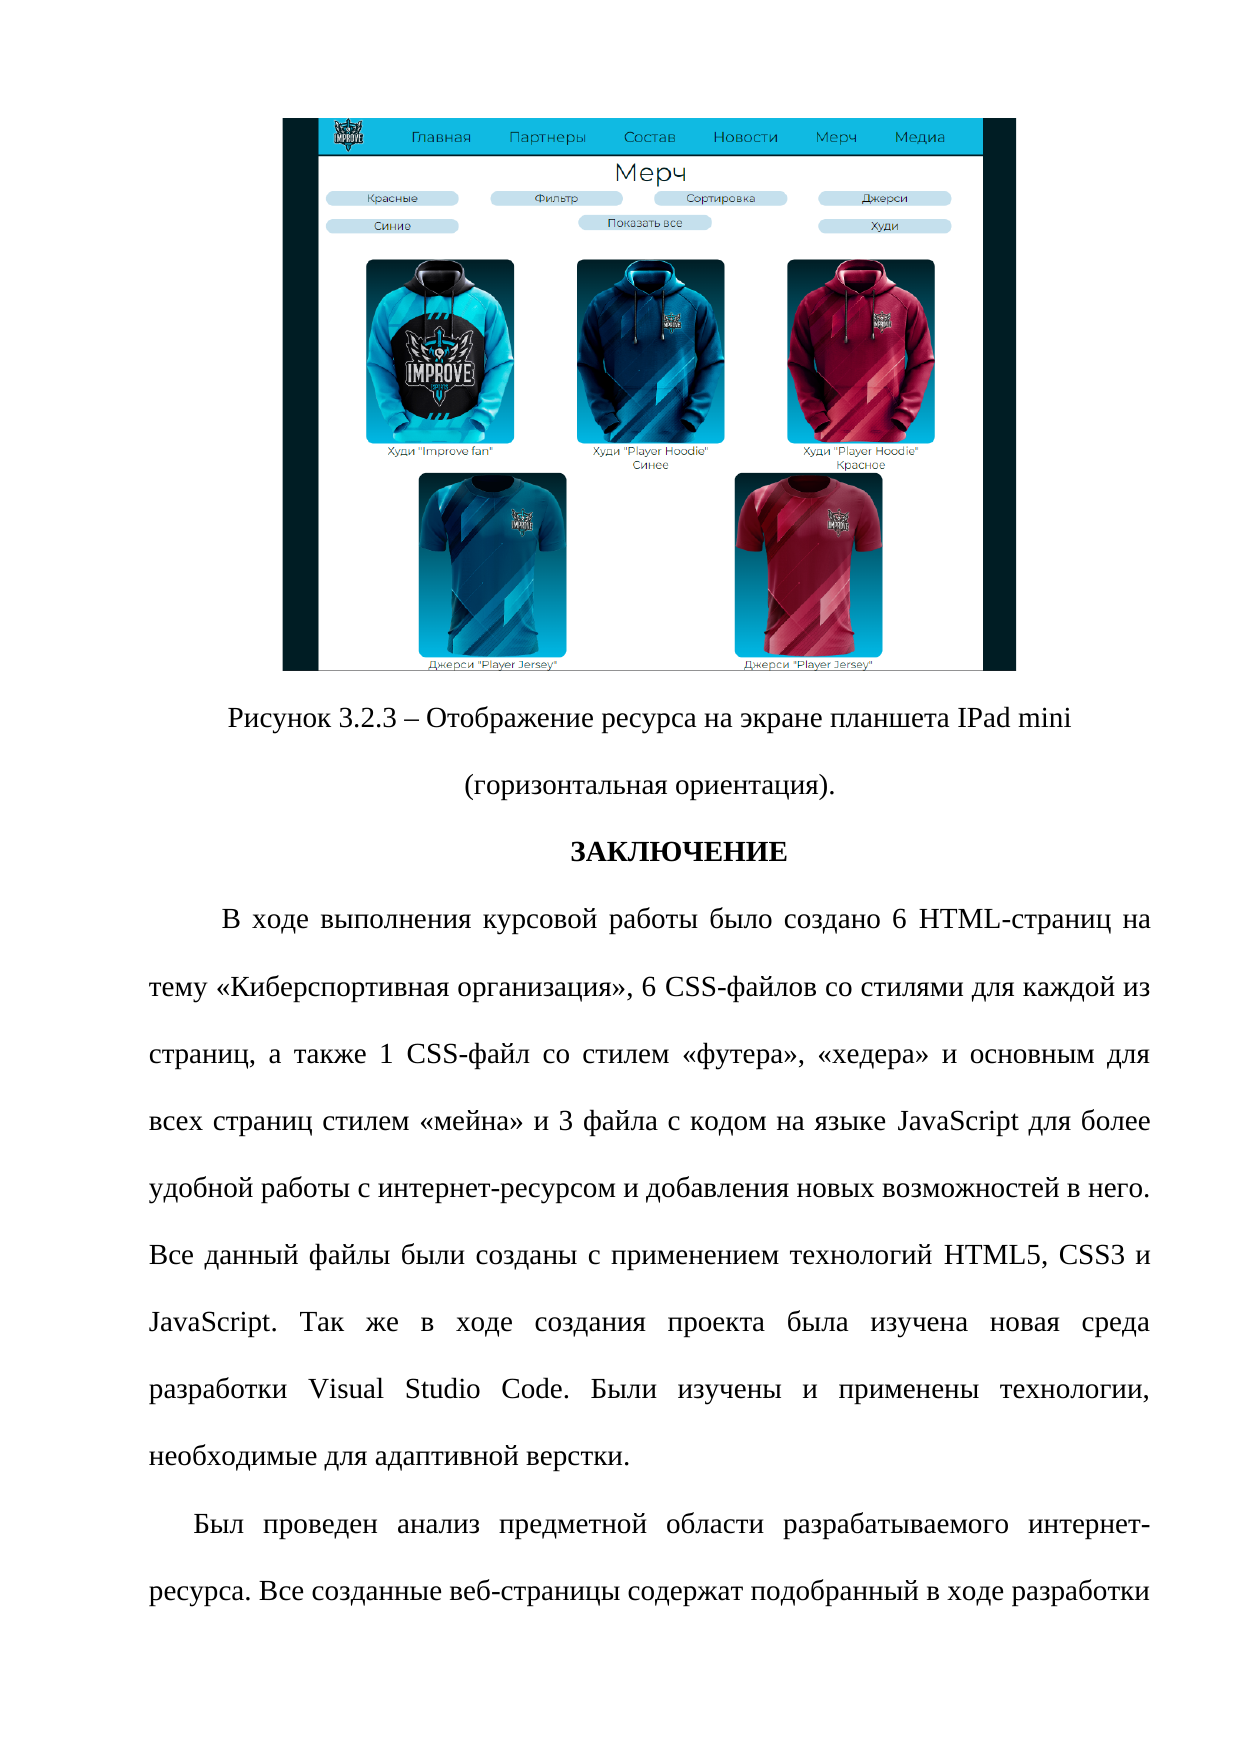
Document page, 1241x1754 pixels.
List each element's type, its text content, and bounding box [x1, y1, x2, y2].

picture [282, 118, 1017, 671]
picture [333, 120, 364, 145]
text В ходе выполнения курсовой работы было создано 6 HTML-страниц на тему «Киберспортивная организация», 6 CSS-файлов со стилями для каждой из страниц, а также 1 CSS-файл со стилем «футера», «хедера» и основным для всех страниц стилем «мейна» и 3 файла с кодом на языке JavaScript для более удобной работы с интернет-ресурсом и добавления новых возможностей в него. Все данный файлы были созданы с применением технологий HTML5, CSS3 и JavaScript. Так же в ходе создания проекта была изучена новая среда разработки Visual Studio Code. Были изучены и применены технологии, необходимые для адаптивной верстки. [149, 902, 1151, 1472]
text Рисунок 3.2.3 – Отображение ресурса на экране планшета IPad mini (горизонтальная ориентация). [148, 700, 1151, 801]
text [149, 1506, 1151, 1607]
subtitle ЗАключение [148, 834, 1152, 868]
